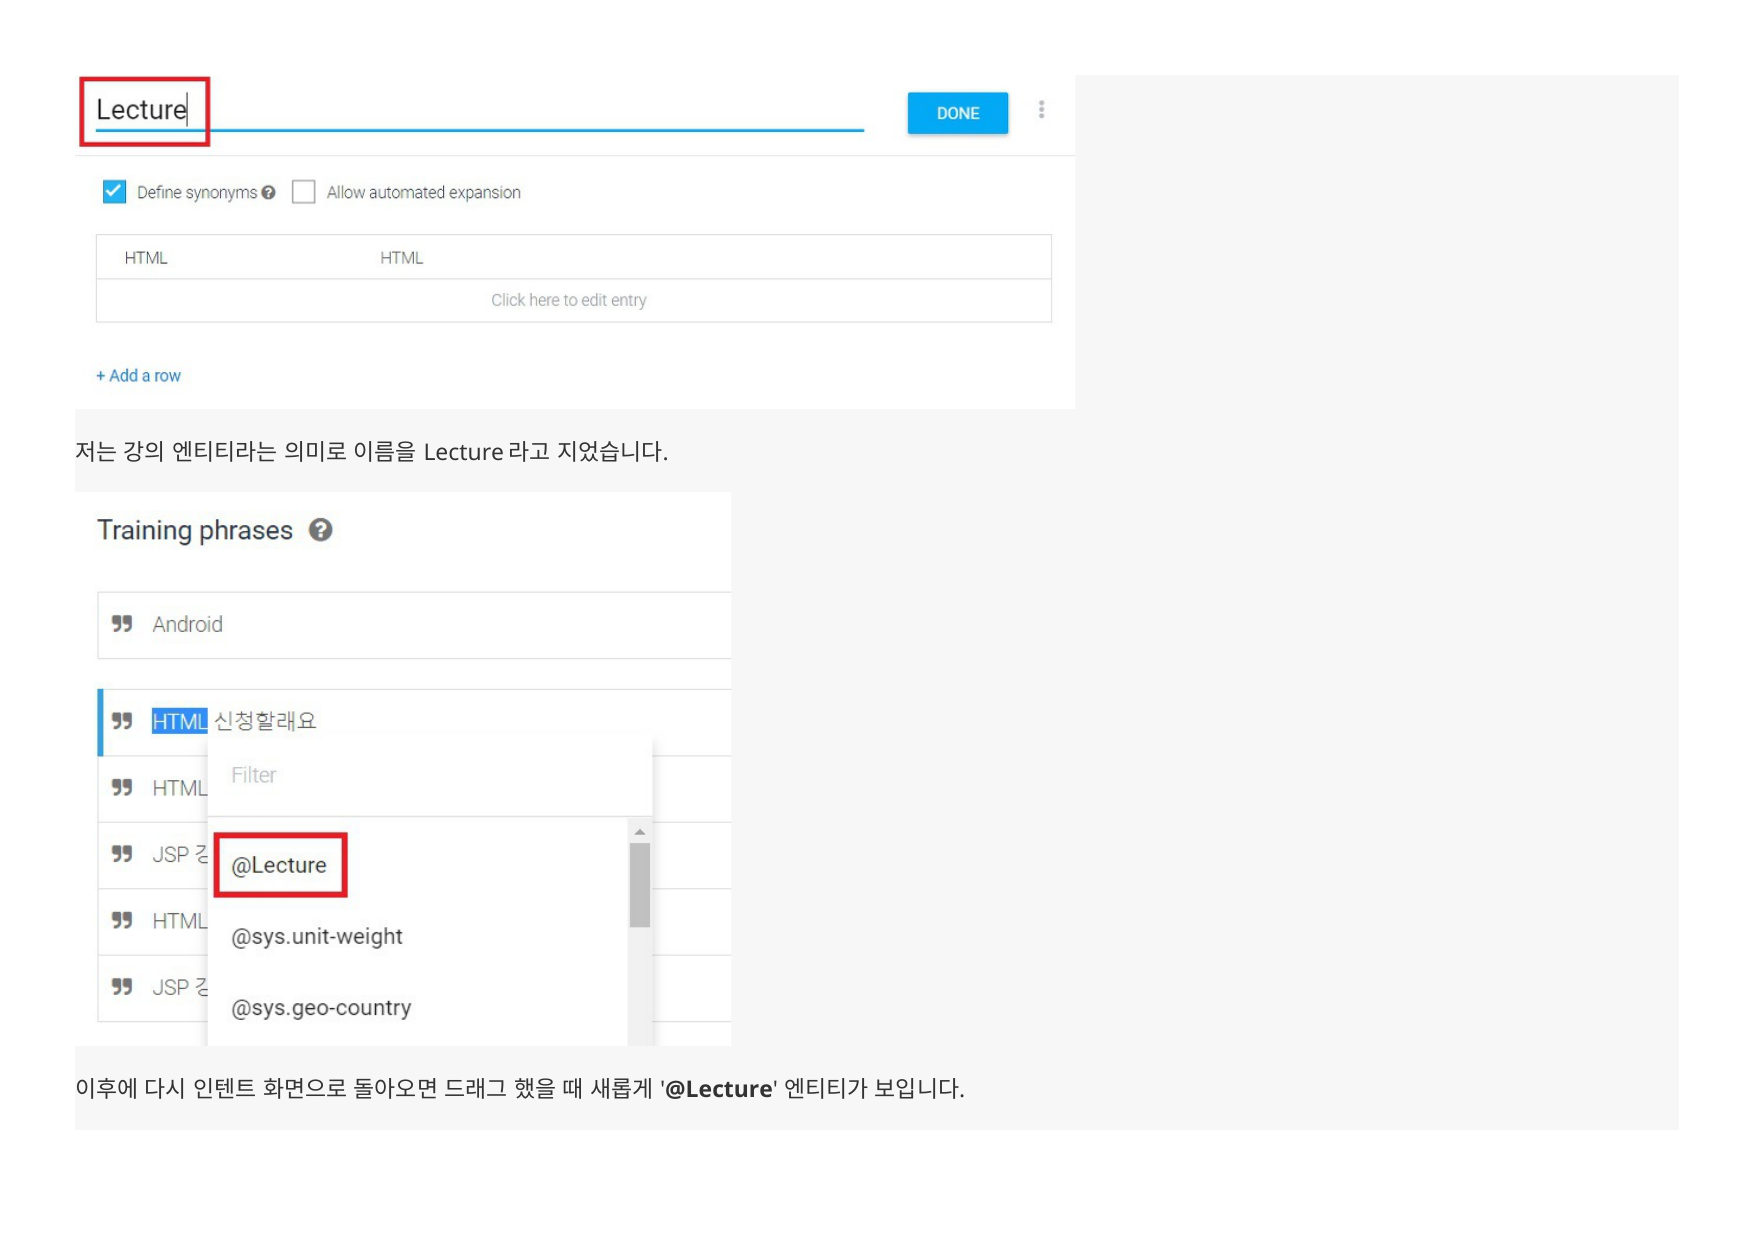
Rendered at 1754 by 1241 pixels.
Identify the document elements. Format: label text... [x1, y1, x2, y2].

picture [75, 492, 732, 1046]
text 저는 강의 엔티티라는 의미로 이름을 Lecture라고 지었습니다. [75, 434, 1679, 467]
text 이후에 다시 인텐트 화면으로 돌아오면 드래그 했을 때 새롭게 '@Lecture' 엔티티가 보입니다. [75, 1071, 1679, 1105]
picture [75, 75, 1075, 409]
